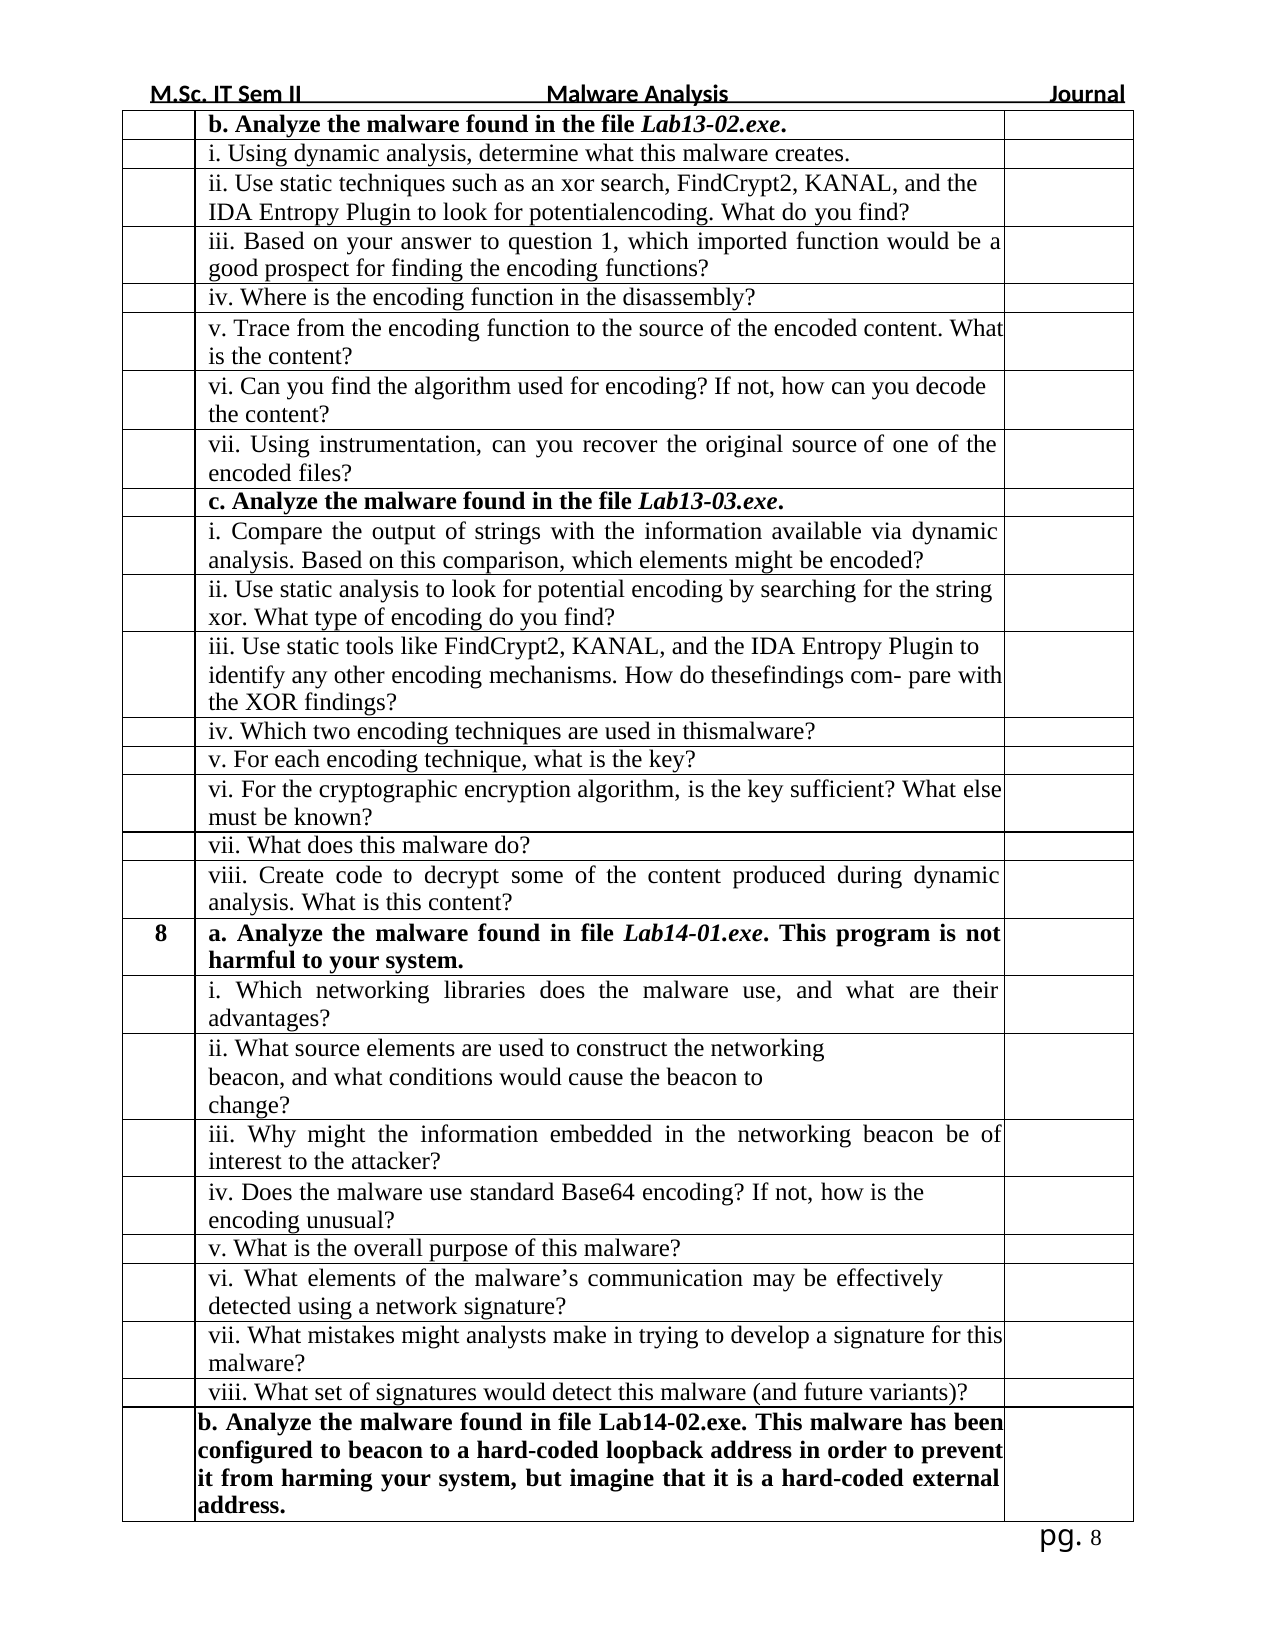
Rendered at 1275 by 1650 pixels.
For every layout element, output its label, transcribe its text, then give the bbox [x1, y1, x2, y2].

table_cell [1005, 1408, 1133, 1521]
table_cell [123, 775, 194, 831]
table_cell [1005, 747, 1133, 774]
table_cell vi. Can you find the algorithm used for encoding? If not, how can you decode the content? [196, 371, 1004, 428]
table_cell [123, 140, 194, 168]
table_cell vii. What does this malware do? [196, 833, 1004, 860]
table_header [1005, 111, 1133, 139]
table_cell [123, 747, 194, 774]
table_cell [123, 1120, 194, 1176]
table_cell [1005, 1264, 1133, 1321]
table_cell [123, 169, 194, 226]
table_cell [123, 976, 194, 1033]
table_cell i. Compare the output of strings with the information available via dynamic analysis. Based on this comparison, which elements might be encoded? [196, 517, 1004, 574]
table_cell iv. Where is the encoding function in the disassembly? [196, 284, 1004, 312]
table_cell [123, 1235, 194, 1263]
table_cell [123, 313, 194, 370]
table_cell [123, 833, 194, 860]
table_cell [123, 517, 194, 574]
table_cell [123, 227, 194, 283]
table_cell [123, 430, 194, 487]
table_cell i. Which networking libraries does the malware use, and what are their advantages? [196, 976, 1004, 1033]
table_cell [1005, 833, 1133, 860]
table_cell [1005, 919, 1133, 975]
table_cell i. Using dynamic analysis, determine what this malware creates. [196, 140, 1004, 168]
table_cell [1005, 517, 1133, 574]
table_cell v. What is the overall purpose of this malware? [196, 1235, 1004, 1263]
table_cell iii. Use static tools like FindCrypt2, KANAL, and the IDA Entropy Plugin to identify any other encoding mechanisms. How do thesefindings com- pare with the XOR findings? [196, 632, 1004, 717]
table_cell vii. Using instrumentation, can you recover the original source of one of the encoded files? [196, 430, 1004, 487]
table_cell [1005, 1379, 1133, 1406]
table_cell iv. Does the malware use standard Base64 encoding? If not, how is the encoding unusual? [196, 1177, 1004, 1234]
table_cell ii. Use static techniques such as an xor search, FindCrypt2, KANAL, and the IDA Entropy Plugin to look for potentialencoding. What do you find? [196, 169, 1004, 226]
table_cell iii. Why might the information embedded in the networking beacon be of interest to the attacker? [196, 1120, 1004, 1176]
table_cell ii. Use static analysis to look for potential encoding by searching for the string xor. What type of encoding do you find? [196, 575, 1004, 631]
table_cell [123, 1034, 194, 1119]
table_cell [123, 1264, 194, 1321]
table_cell [1005, 1235, 1133, 1263]
table_cell [123, 861, 194, 918]
table_cell a. Analyze the malware found in file Lab14-01.exe. This program is not harmful to your system. [196, 919, 1004, 975]
table_cell [1005, 632, 1133, 717]
table_cell [1005, 1120, 1133, 1176]
table_cell [1005, 1034, 1133, 1119]
table_cell [1005, 775, 1133, 831]
table_cell [1005, 575, 1133, 631]
table_cell iv. Which two encoding techniques are used in thismalware? [196, 718, 1004, 746]
table_cell 8 [123, 919, 194, 975]
table_cell [123, 489, 194, 516]
table_cell [123, 1379, 194, 1406]
table_cell iii. Based on your answer to question 1, which imported function would be a good prospect for finding the encoding functions? [196, 227, 1004, 283]
table_cell [1005, 140, 1133, 168]
table_cell viii. Create code to decrypt some of the content produced during dynamic analysis. What is this content? [196, 861, 1004, 918]
table_cell [1005, 1322, 1133, 1377]
table_cell [123, 371, 194, 428]
table_cell v. Trace from the encoding function to the source of the encoded content. What is the content? [196, 313, 1004, 370]
table_cell vii. What mistakes might analysts make in trying to develop a signature for this malware? [196, 1322, 1004, 1377]
table_cell [123, 1322, 194, 1377]
table_cell b. Analyze the malware found in file Lab14-02.exe. This malware has been configured to beacon to a hard-coded loopback address in order to prevent it from harming your system, but imagine that it is a hard-coded external address. [196, 1408, 1004, 1521]
table_cell [123, 1177, 194, 1234]
table_cell [1005, 284, 1133, 312]
table_cell v. For each encoding technique, what is the key? [196, 747, 1004, 774]
table_cell [123, 575, 194, 631]
table_cell [1005, 489, 1133, 516]
table_cell [1005, 430, 1133, 487]
table_cell ii. What source elements are used to construct the networking beacon, and what conditions would cause the beacon to change? [196, 1034, 1004, 1119]
table_cell [1005, 169, 1133, 226]
table_cell c. Analyze the malware found in the file Lab13-03.exe. [196, 489, 1004, 516]
table_cell [1005, 1177, 1133, 1234]
table_cell [123, 1408, 194, 1521]
table_cell [1005, 976, 1133, 1033]
table_cell [123, 632, 194, 717]
table_header [123, 111, 194, 139]
table_cell [1005, 313, 1133, 370]
table_cell vi. What elements of the malware’s communication may be effectively detected using a network signature? [196, 1264, 1004, 1321]
table_cell [123, 284, 194, 312]
table_cell vi. For the cryptographic encryption algorithm, is the key sufficient? What else must be known? [196, 775, 1004, 831]
table_cell [1005, 371, 1133, 428]
table_cell [1005, 861, 1133, 918]
table_cell [1005, 718, 1133, 746]
table_cell viii. What set of signatures would detect this malware (and future variants)? [196, 1379, 1004, 1406]
table_cell [123, 718, 194, 746]
table_cell [1005, 227, 1133, 283]
table_header b. Analyze the malware found in the file Lab13-02.exe. [196, 111, 1004, 139]
